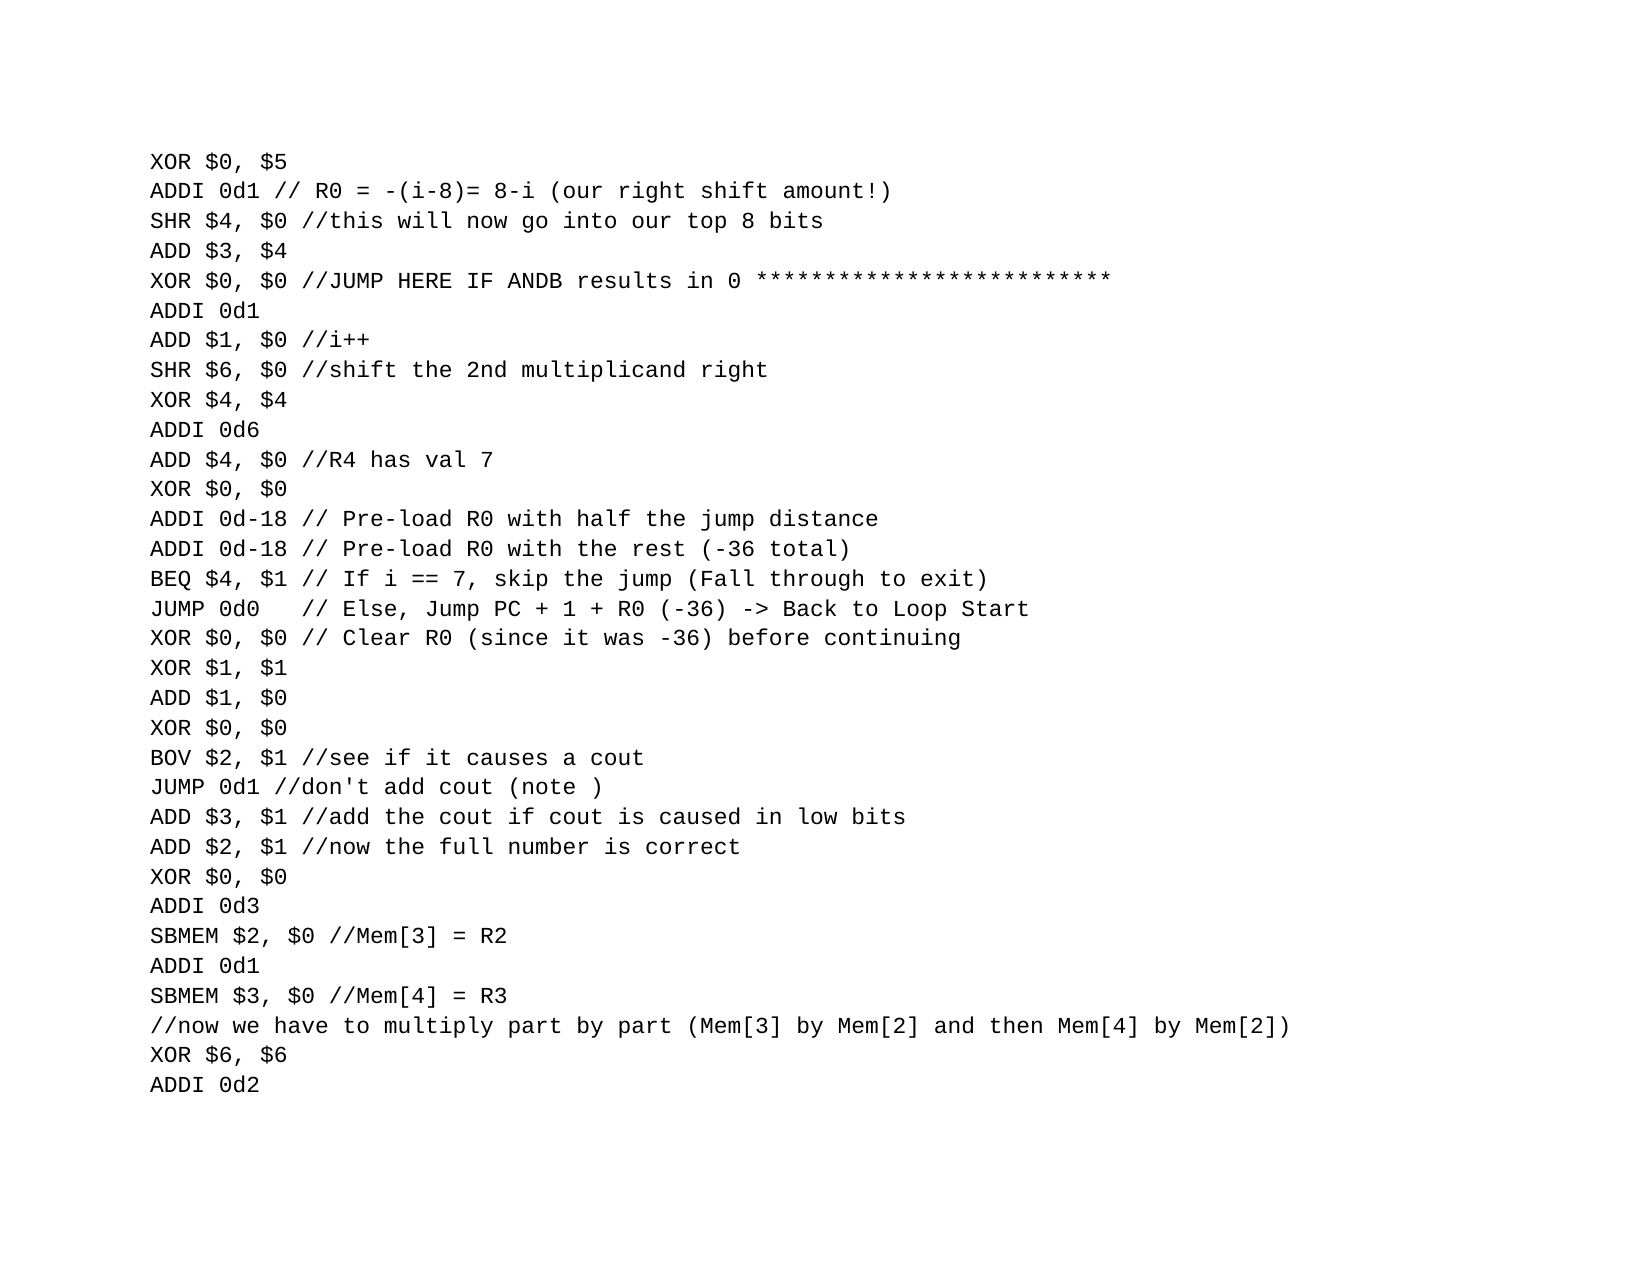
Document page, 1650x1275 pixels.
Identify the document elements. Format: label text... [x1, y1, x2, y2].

text XOR $0, $0 // Clear R0 (since it was -36) before continuing [150, 627, 1500, 653]
text ADDI 0d1 [150, 954, 1500, 980]
text ADD $1, $0 [150, 686, 1500, 712]
text XOR $4, $4 [150, 388, 1500, 414]
text //now we have to multiply part by part (Mem[3] by Mem[2] and then Mem[4] by Mem[2]) [150, 1014, 1500, 1040]
text JUMP 0d1 //don't add cout (note ) [150, 776, 1500, 802]
text ADDI 0d2 [150, 1073, 1500, 1099]
text ADD $3, $4 [150, 239, 1500, 265]
text XOR $0, $0 //JUMP HERE IF ANDB results in 0 ************************** [150, 269, 1500, 295]
text XOR $6, $6 [150, 1044, 1500, 1070]
text ADDI 0d-18 // Pre-load R0 with half the jump distance [150, 507, 1500, 533]
text ADDI 0d1 [150, 299, 1500, 325]
text SHR $4, $0 //this will now go into our top 8 bits [150, 209, 1500, 236]
text ADD $4, $0 //R4 has val 7 [150, 448, 1500, 474]
text ADDI 0d3 [150, 895, 1500, 921]
text XOR $0, $0 [150, 865, 1500, 891]
text SBMEM $3, $0 //Mem[4] = R3 [150, 984, 1500, 1010]
text ADDI 0d6 [150, 418, 1500, 444]
text ADDI 0d-18 // Pre-load R0 with the rest (-36 total) [150, 537, 1500, 563]
text BOV $2, $1 //see if it causes a cout [150, 746, 1500, 772]
text XOR $1, $1 [150, 656, 1500, 682]
text XOR $0, $5 [150, 150, 1500, 176]
text BEQ $4, $1 // If i == 7, skip the jump (Fall through to exit) [150, 567, 1500, 593]
text XOR $0, $0 [150, 716, 1500, 742]
text ADDI 0d1 // R0 = -(i-8)= 8-i (our right shift amount!) [150, 180, 1500, 206]
text SHR $6, $0 //shift the 2nd multiplicand right [150, 358, 1500, 384]
text ADD $2, $1 //now the full number is correct [150, 835, 1500, 861]
text XOR $0, $0 [150, 478, 1500, 504]
text JUMP 0d0 // Else, Jump PC + 1 + R0 (-36) -> Back to Loop Start [150, 597, 1500, 623]
text SBMEM $2, $0 //Mem[3] = R2 [150, 924, 1500, 951]
text ADD $1, $0 //i++ [150, 329, 1500, 355]
text ADD $3, $1 //add the cout if cout is caused in low bits [150, 805, 1500, 831]
